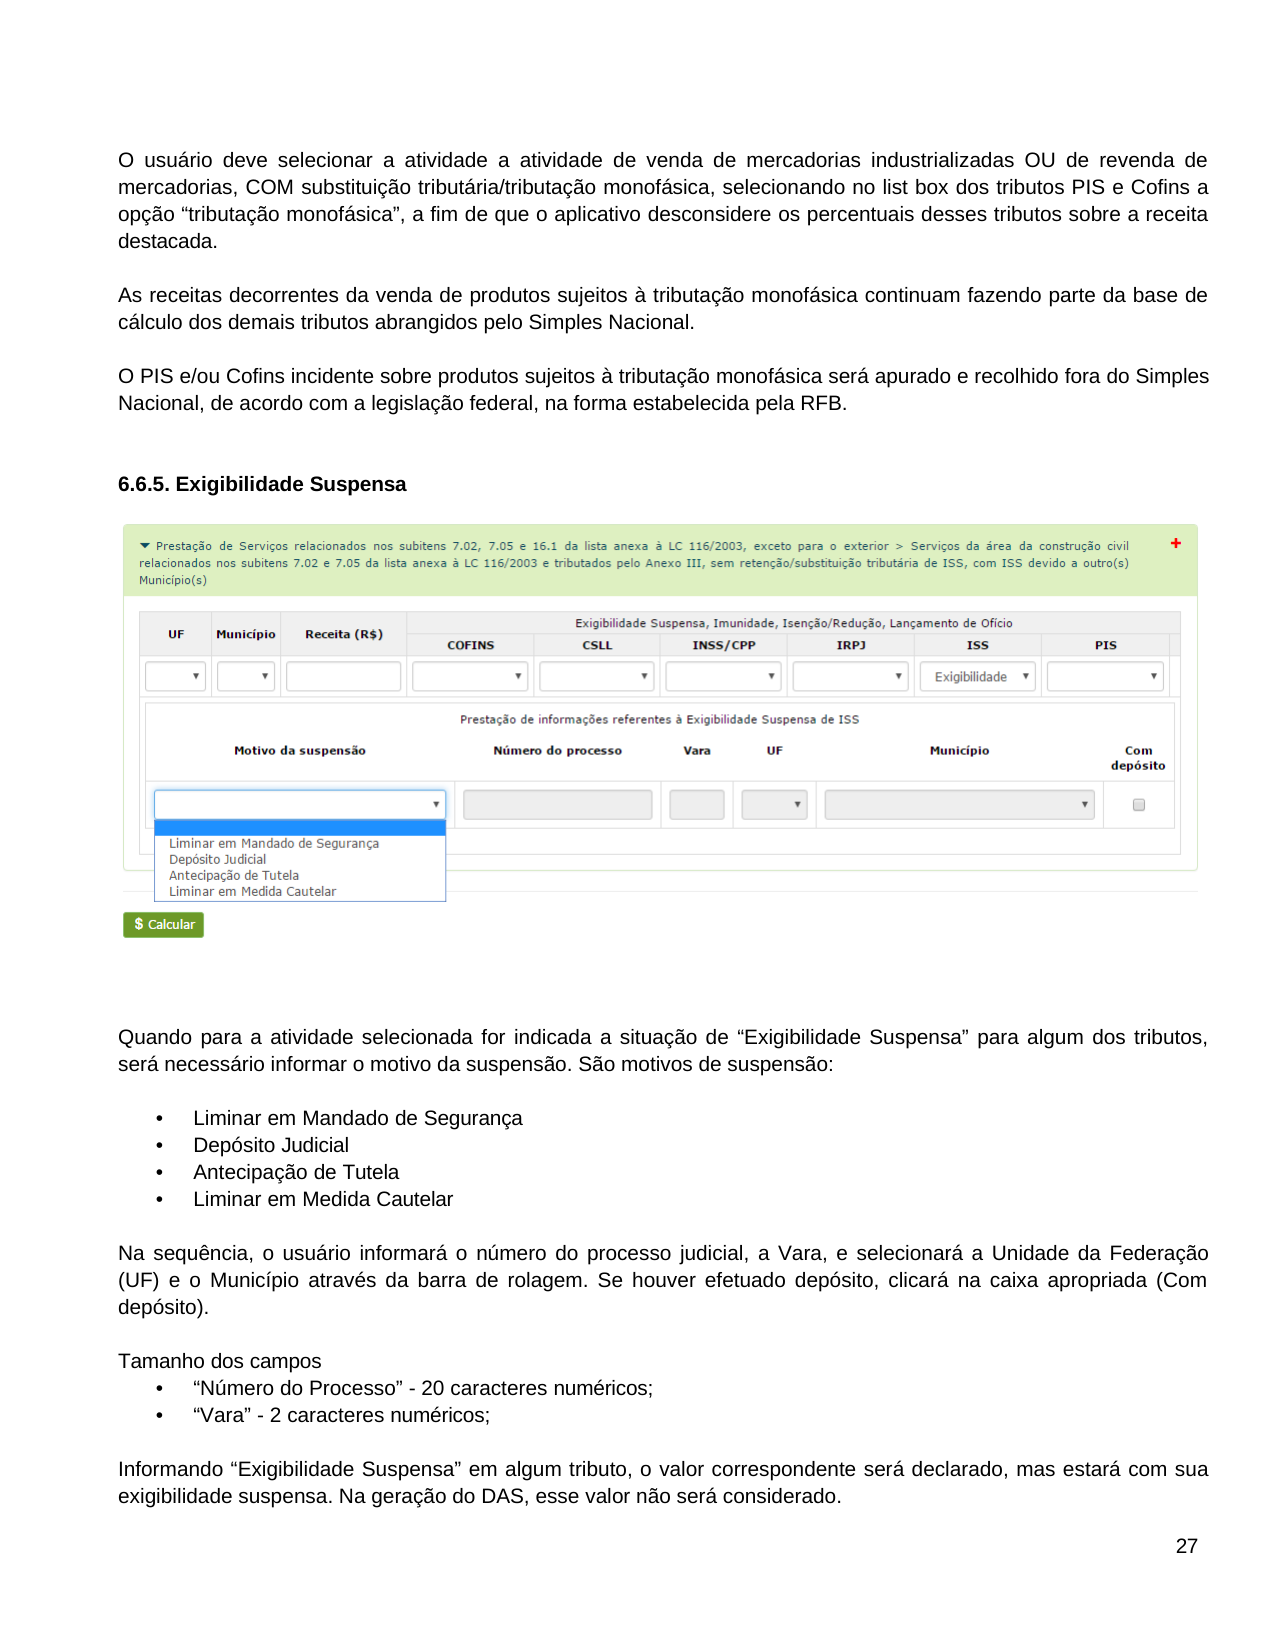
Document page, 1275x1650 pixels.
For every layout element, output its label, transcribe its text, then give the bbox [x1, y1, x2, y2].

text O usuário deve selecionar a atividade a atividade de venda de mercadorias industrializadas OU de revenda de mercadorias, COM substituição tributária/tributação monofásica, selecionando no list box dos tributos PIS e Cofins a opção “tributação monofásica”, a fim de que o aplicativo desconsidere os percentuais desses tributos sobre a receita destacada. [118, 148, 1210, 253]
text O PIS e/ou Cofins incidente sobre produtos sujeitos à tributação monofásica será apurado e recolhido fora do Simples Nacional, de acordo com a legislação federal, na forma estabelecida pela RFB. [118, 364, 1210, 414]
text As receitas decorrentes da venda de produtos sujeitos à tributação monofásica continuam fazendo parte da base de cálculo dos demais tributos abrangidos pelo Simples Nacional. [118, 283, 1210, 334]
subtitle Exigibilidade Suspensa [118, 472, 1233, 496]
text Na sequência, o usuário informará o número do processo judicial, a Vara, e selecionará a Unidade da Federação (UF) e o Município através da barra de rolagem. Se houver efetuado depósito, clicará na caixa apropriada (Com depósito). [118, 1241, 1210, 1319]
list “Vara” - 2 caracteres numéricos; [156, 1403, 1233, 1427]
list Liminar em Mandado de Segurança [156, 1106, 1233, 1129]
list Depósito Judicial [156, 1133, 1233, 1157]
list Antecipação de Tutela [156, 1159, 1233, 1183]
text Informando “Exigibilidade Suspensa” em algum tributo, o valor correspondente será declarado, mas estará com sua exigibilidade suspensa. Na geração do DAS, esse valor não será considerado. [118, 1457, 1210, 1508]
text Tamanho dos campos [118, 1348, 1233, 1372]
text Quando para a atividade selecionada for indicada a situação de “Exigibilidade Suspensa” para algum dos tributos, será necessário informar o motivo da suspensão. São motivos de suspensão: [118, 1024, 1210, 1075]
list “Número do Processo” - 20 caracteres numéricos; [156, 1376, 1233, 1400]
list Liminar em Medida Cautelar [156, 1187, 1233, 1211]
picture [122, 524, 1199, 938]
